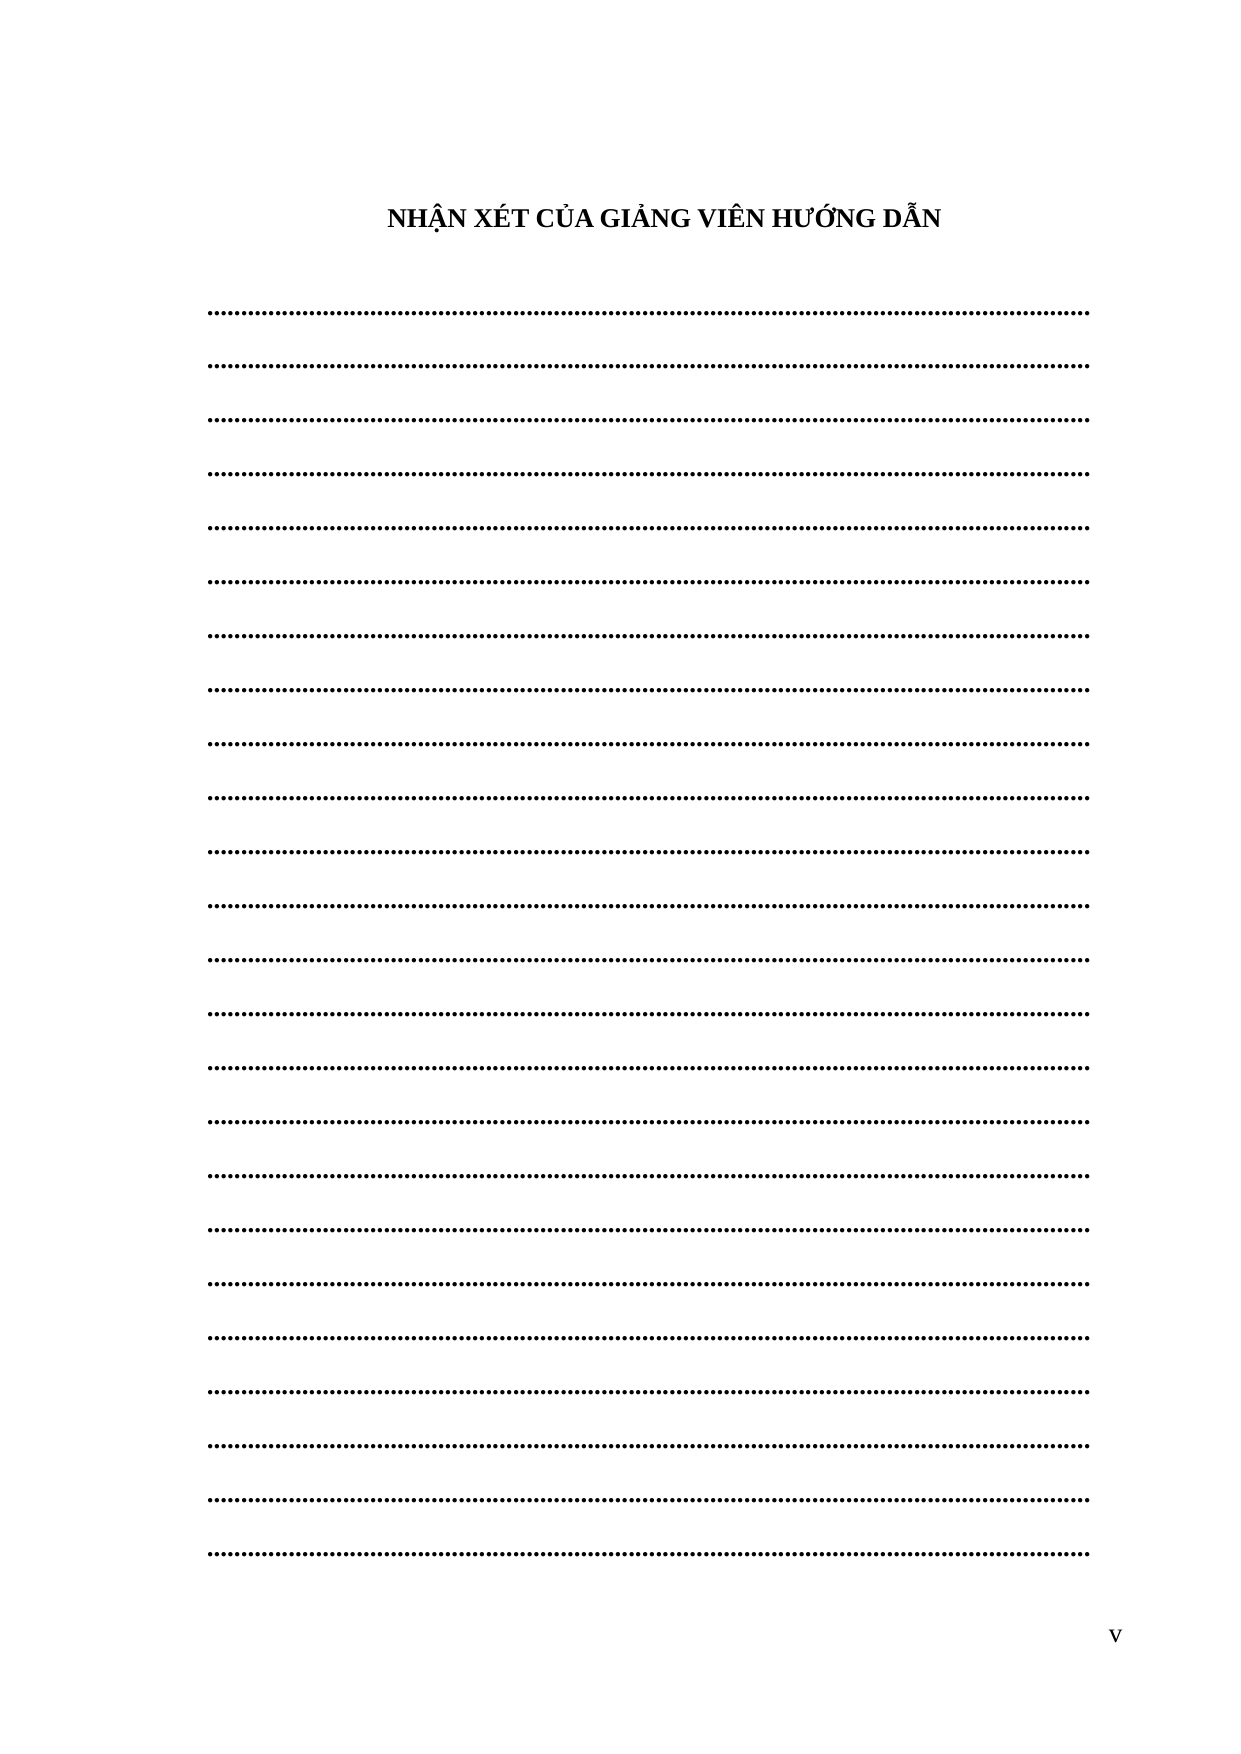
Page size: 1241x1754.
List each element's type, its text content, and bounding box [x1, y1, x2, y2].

subtitle NHẬN XÉT CỦA GIẢNG VIÊN HƯỚNG DẪN [207, 202, 1122, 233]
